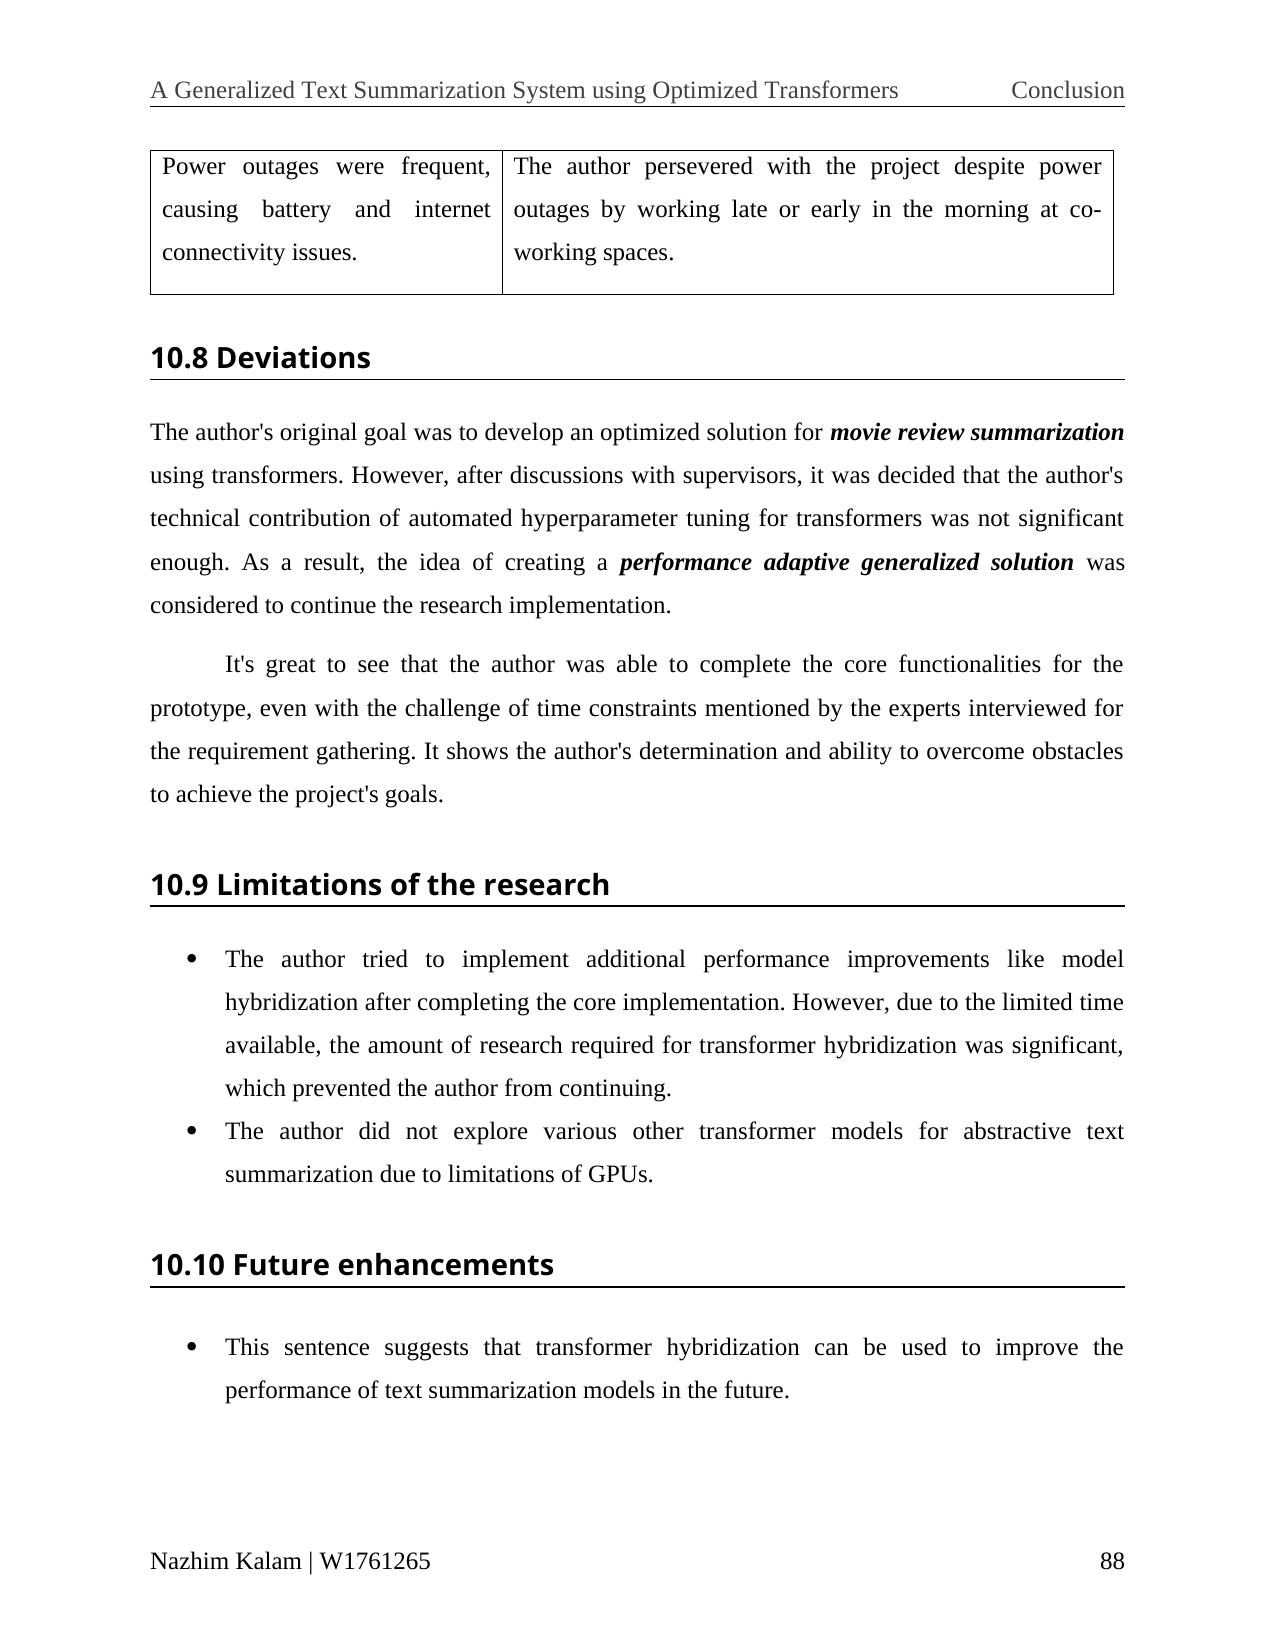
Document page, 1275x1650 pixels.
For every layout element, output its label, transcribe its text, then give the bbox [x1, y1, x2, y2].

subtitle 10.9 Limitations of the research [150, 864, 1125, 905]
subtitle 10.10 Future enhancements [150, 1244, 1125, 1286]
subtitle 10.8 Deviations [150, 337, 1125, 379]
table_cell The author persevered with the project despite power outages by working late or early in the morning at co-working spaces. [503, 151, 1113, 294]
text The author's original goal was to develop an optimized solution for movie review summarization using transformers. However, after discussions with supervisors, it was decided that the author's technical contribution of automated hyperparameter tuning for transformers was not significant enough. As a result, the idea of creating a performance adaptive generalized solution was considered to continue the research implementation. [150, 417, 1125, 618]
table_cell Power outages were frequent, causing battery and internet connectivity issues. [151, 151, 502, 294]
list This sentence suggests that transformer hybridization can be used to improve the performance of text summarization models in the future. [187, 1332, 1125, 1404]
list The author tried to implement additional performance improvements like model hybridization after completing the core implementation. However, due to the limited time available, the amount of research required for transformer hybridization was significant, which prevented the author from continuing. [187, 944, 1125, 1102]
list The author did not explore various other transformer models for abstractive text summarization due to limitations of GPUs. [187, 1116, 1125, 1188]
text It's great to see that the author was able to complete the core functionalities for the prototype, even with the challenge of time constraints mentioned by the experts interviewed for the requirement gathering. It shows the author's determination and ability to overcome obstacles to achieve the project's goals. [150, 649, 1125, 808]
